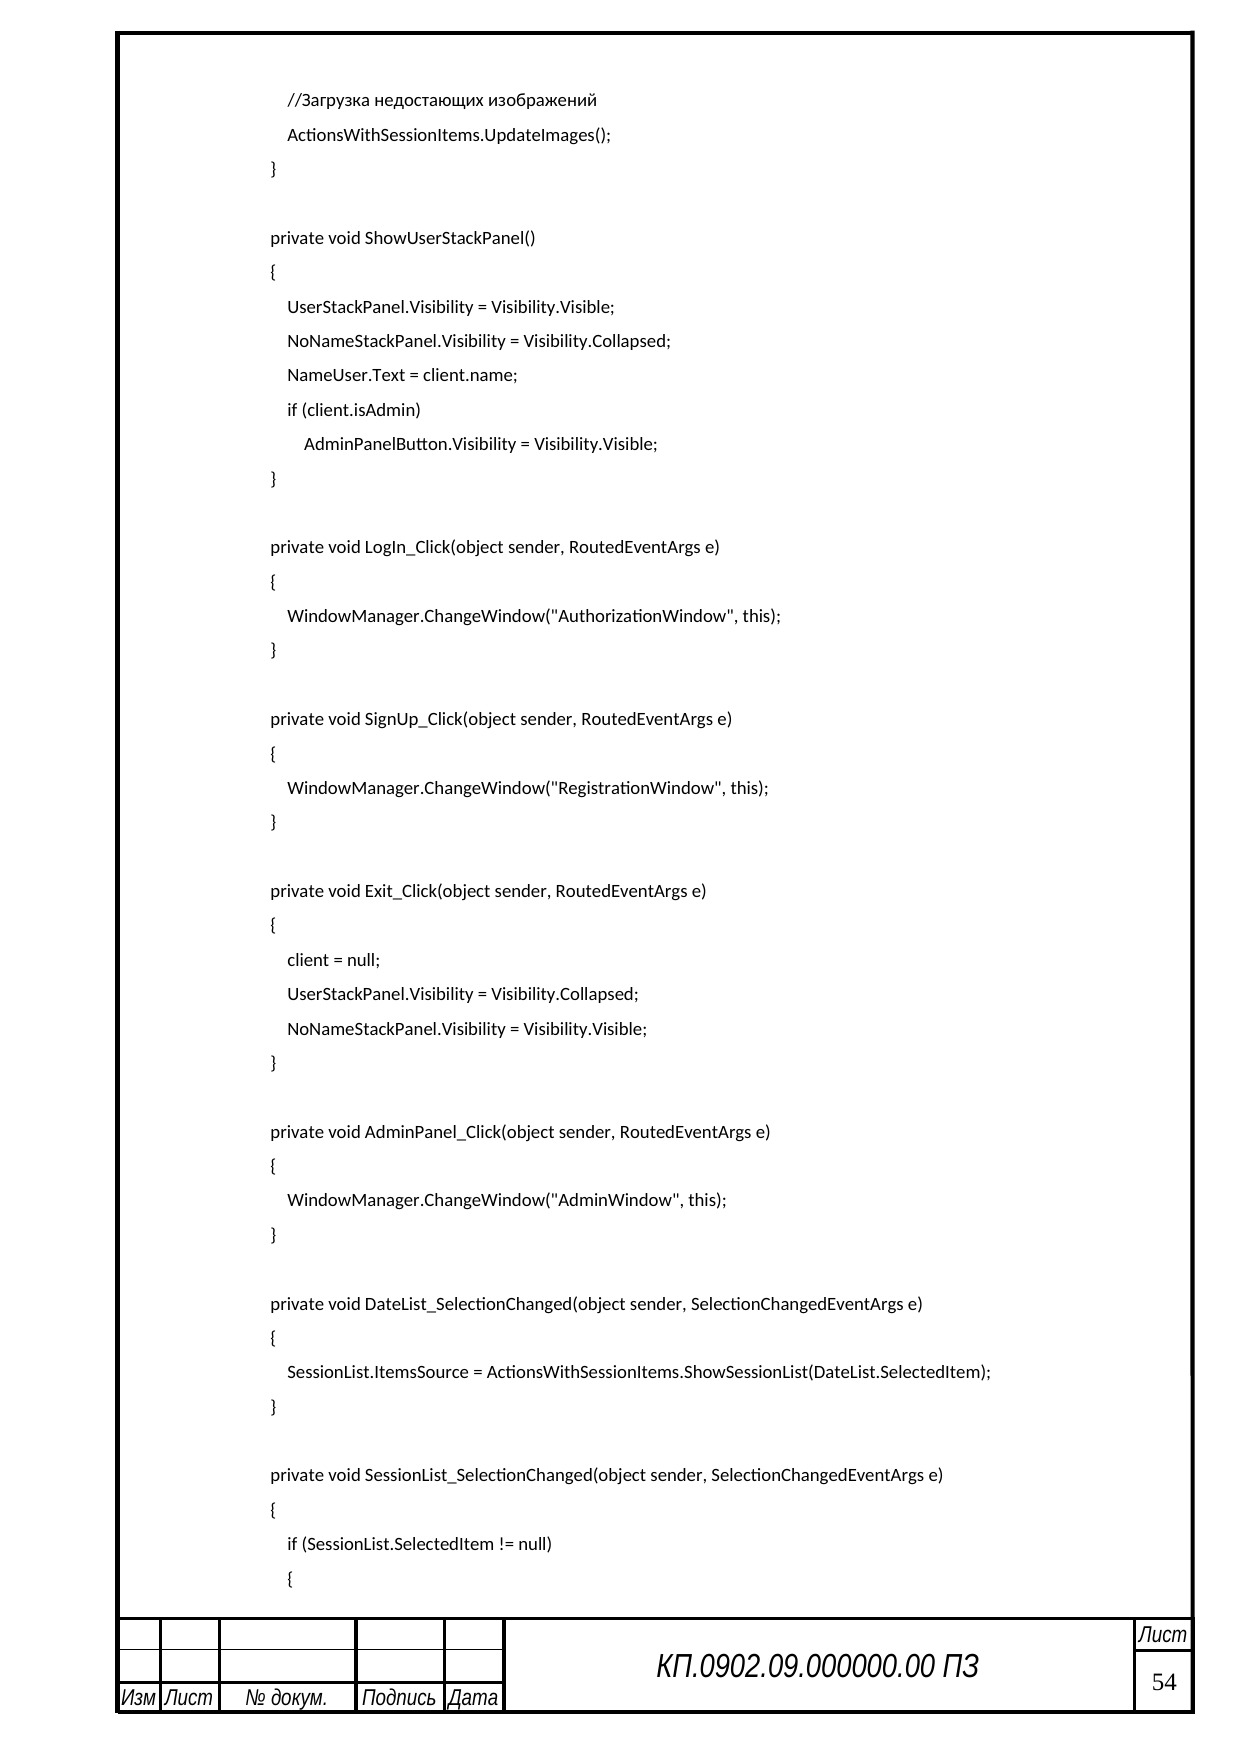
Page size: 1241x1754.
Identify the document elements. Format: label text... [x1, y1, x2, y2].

text WindowManager.ChangeWindow("AuthorizationWindow", this); [148, 604, 1164, 627]
text UserStackPanel.Visibility = Visibility.Visible; [148, 295, 1164, 318]
text { [148, 261, 1164, 283]
text } [148, 157, 1164, 180]
text NoNameStackPanel.Visibility = Visibility.Visible; [148, 1017, 1164, 1040]
text } [148, 1051, 1164, 1074]
text private void AdminPanel_Click(object sender, RoutedEventArgs e) [148, 1120, 1164, 1143]
text private void DateList_SelectionChanged(object sender, SelectionChangedEventArgs e) [148, 1292, 1164, 1315]
text if (client.isAdmin) [148, 398, 1164, 421]
text private void SessionList_SelectionChanged(object sender, SelectionChangedEventArgs e) [148, 1464, 1164, 1487]
text NoNameStackPanel.Visibility = Visibility.Collapsed; [148, 329, 1164, 352]
text } [148, 639, 1164, 662]
text { [148, 1154, 1164, 1177]
text } [148, 467, 1164, 490]
text private void LogIn_Click(object sender, RoutedEventArgs e) [148, 536, 1164, 558]
text UserStackPanel.Visibility = Visibility.Collapsed; [148, 982, 1164, 1005]
text { [148, 914, 1164, 937]
text if (SessionList.SelectedItem != null) [148, 1532, 1164, 1555]
text { [148, 742, 1164, 765]
text { [148, 1567, 1164, 1590]
text } [148, 811, 1164, 833]
text private void Exit_Click(object sender, RoutedEventArgs e) [148, 879, 1164, 902]
text AdminPanelButton.Visibility = Visibility.Visible; [148, 432, 1164, 455]
text { [148, 1498, 1164, 1521]
text WindowManager.ChangeWindow("RegistrationWindow", this); [148, 776, 1164, 799]
text WindowManager.ChangeWindow("AdminWindow", this); [148, 1189, 1164, 1212]
text NameUser.Text = client.name; [148, 364, 1164, 387]
text SessionList.ItemsSource = ActionsWithSessionItems.ShowSessionList(DateList.SelectedItem); [148, 1361, 1164, 1383]
text } [148, 1395, 1164, 1418]
text private void ShowUserStackPanel() [148, 226, 1164, 249]
text } [148, 1223, 1164, 1246]
text { [148, 1326, 1164, 1349]
text { [148, 570, 1164, 593]
text ActionsWithSessionItems.UpdateImages(); [148, 123, 1164, 146]
text //Загрузка недостающих изображений [148, 89, 1164, 112]
text private void SignUp_Click(object sender, RoutedEventArgs e) [148, 707, 1164, 730]
text client = null; [148, 948, 1164, 971]
